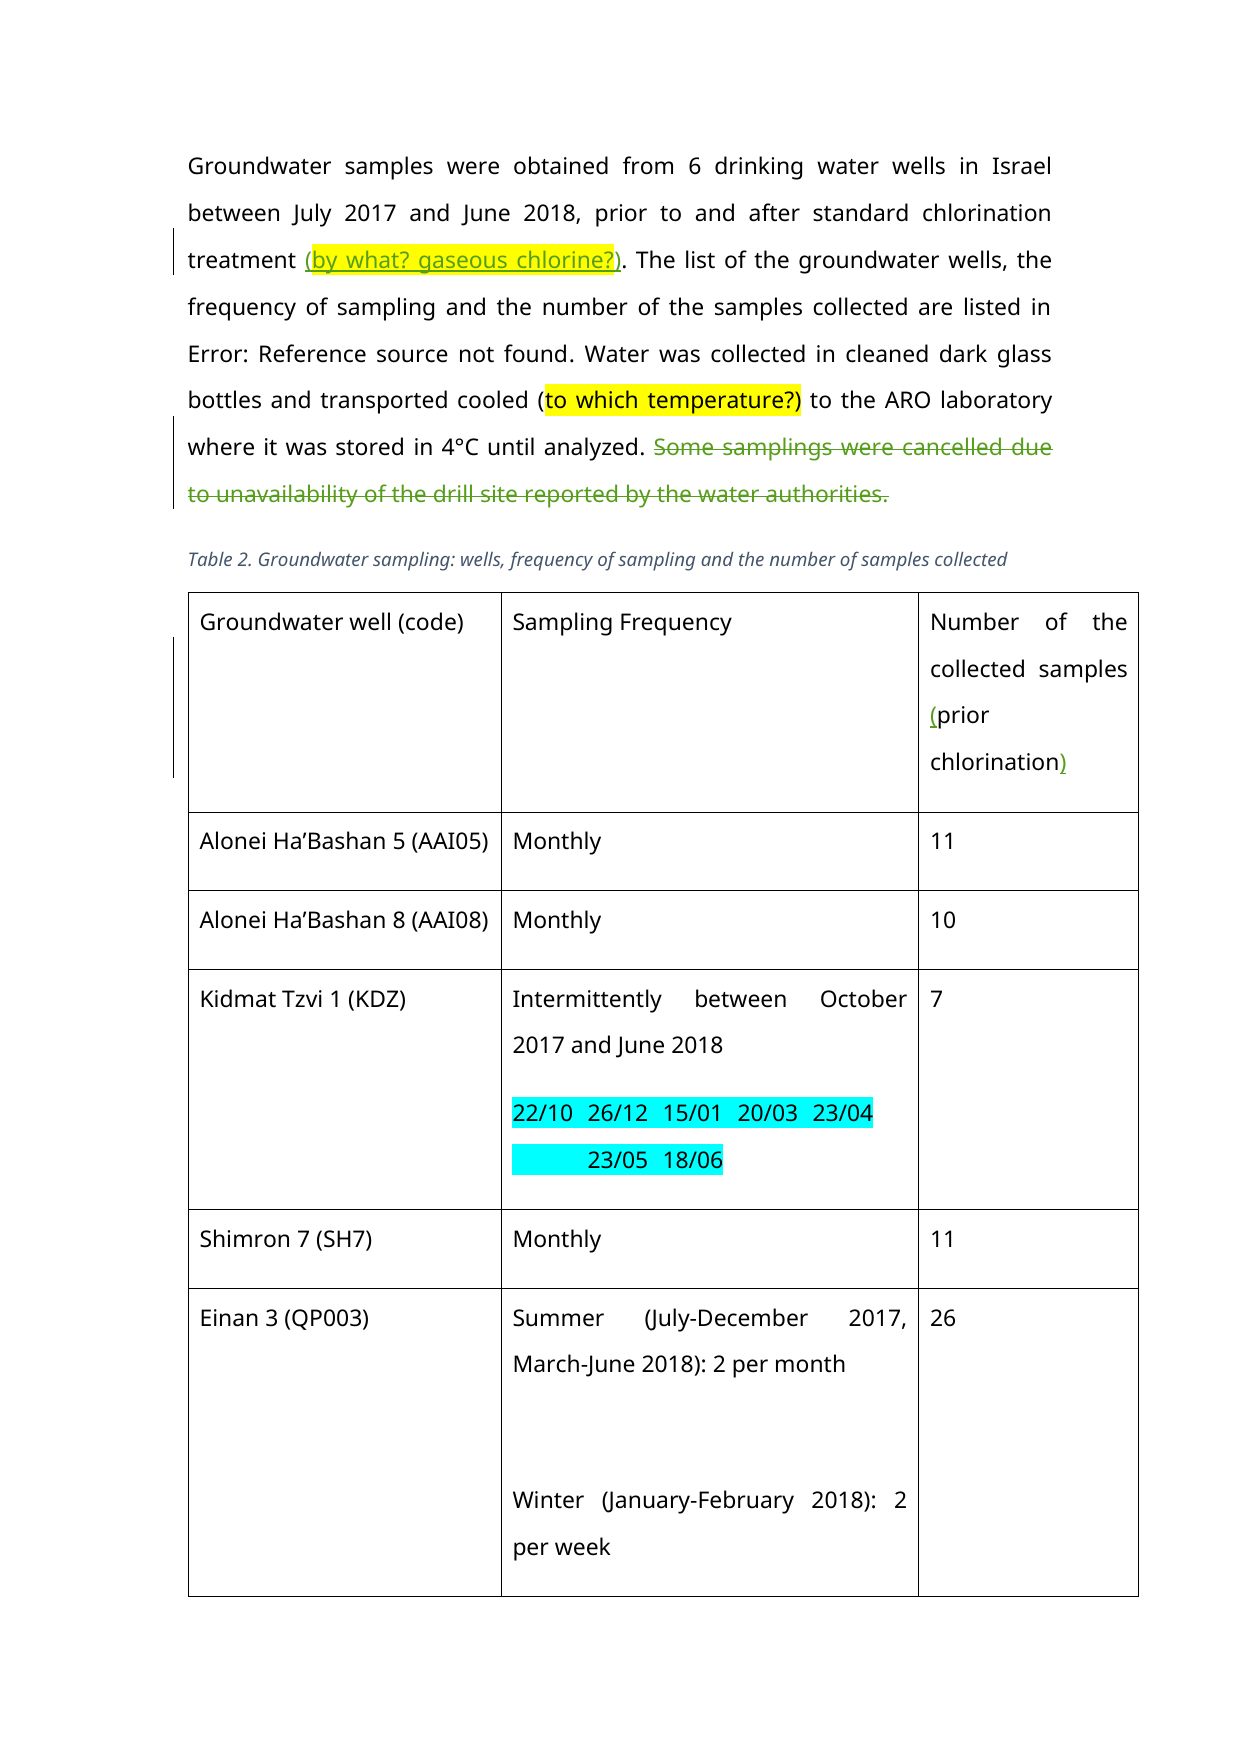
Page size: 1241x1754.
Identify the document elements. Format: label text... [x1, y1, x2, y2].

table_cell 26 [919, 1289, 1138, 1596]
table_cell Shimron 7 (SH7) [189, 1210, 501, 1288]
table_header Number of the collected samples prior chlorination [919, 593, 1138, 812]
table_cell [502, 1289, 918, 1596]
table_cell Alonei Ha’Bashan 5 (AAI05) [189, 813, 501, 890]
table_cell 11 [919, 813, 1138, 890]
table_cell Monthly [502, 891, 918, 969]
table_cell Kidmat Tzvi 1 (KDZ) [189, 970, 501, 1209]
table_header Groundwater well (code) [189, 593, 501, 812]
table_cell 11 [919, 1210, 1138, 1288]
text Table 2. Groundwater sampling: wells, frequency of sampling and the number of samples collected [187, 546, 1053, 571]
table_cell Alonei Ha’Bashan 8 (AAI08) [189, 891, 501, 969]
table_cell Monthly [502, 1210, 918, 1288]
table_cell Intermittently between October 2017 and June 2018 22/10 26/12 15/01 20/03 23/04 23/05 18/06 [502, 970, 918, 1209]
table_cell Einan 3 (QP003) [189, 1289, 501, 1596]
text Groundwater samples were obtained from 6 drinking water wells in Israel between July 2017 and June 2018, prior to and after standard chlorination treatment . The list of the groundwater wells, the frequency of sampling and the number of the samples collected are listed in Table 2. Water was collected in cleaned dark glass bottles and transported cooled (to which temperature?) to the ARO laboratory where it was stored in 4°C until analyzed. [187, 150, 1053, 509]
table_cell 10 [919, 891, 1138, 969]
table_cell 7 [919, 970, 1138, 1209]
table_cell Monthly [502, 813, 918, 890]
table_header Sampling Frequency [502, 593, 918, 812]
